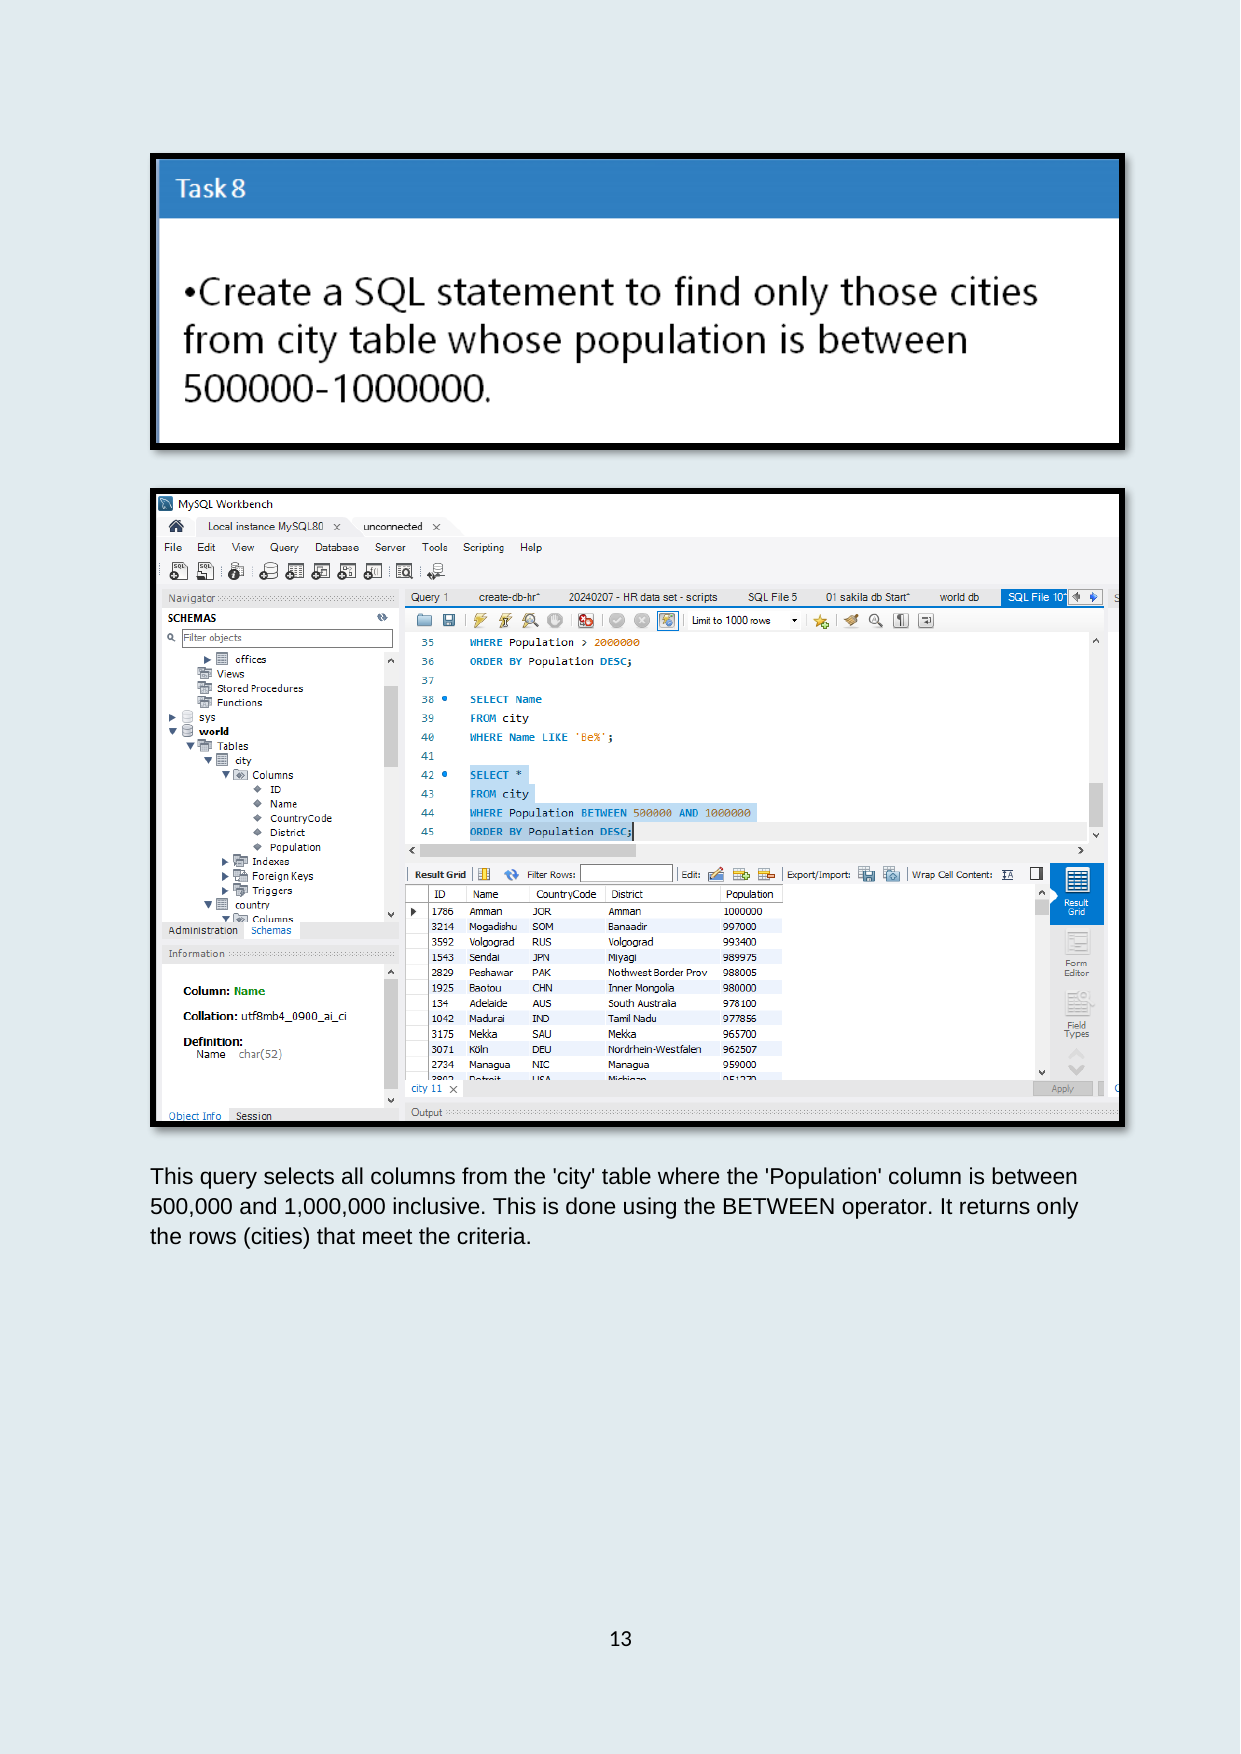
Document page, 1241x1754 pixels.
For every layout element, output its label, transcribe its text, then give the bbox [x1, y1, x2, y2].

picture [156, 159, 1119, 443]
picture [156, 494, 1119, 1121]
text This query selects all columns from the 'city' table where the 'Population' column is between 500,000 and 1,000,000 inclusive. This is done using the BETWEEN operator. It returns only the rows (cities) that meet the criteria. [150, 1163, 1090, 1249]
